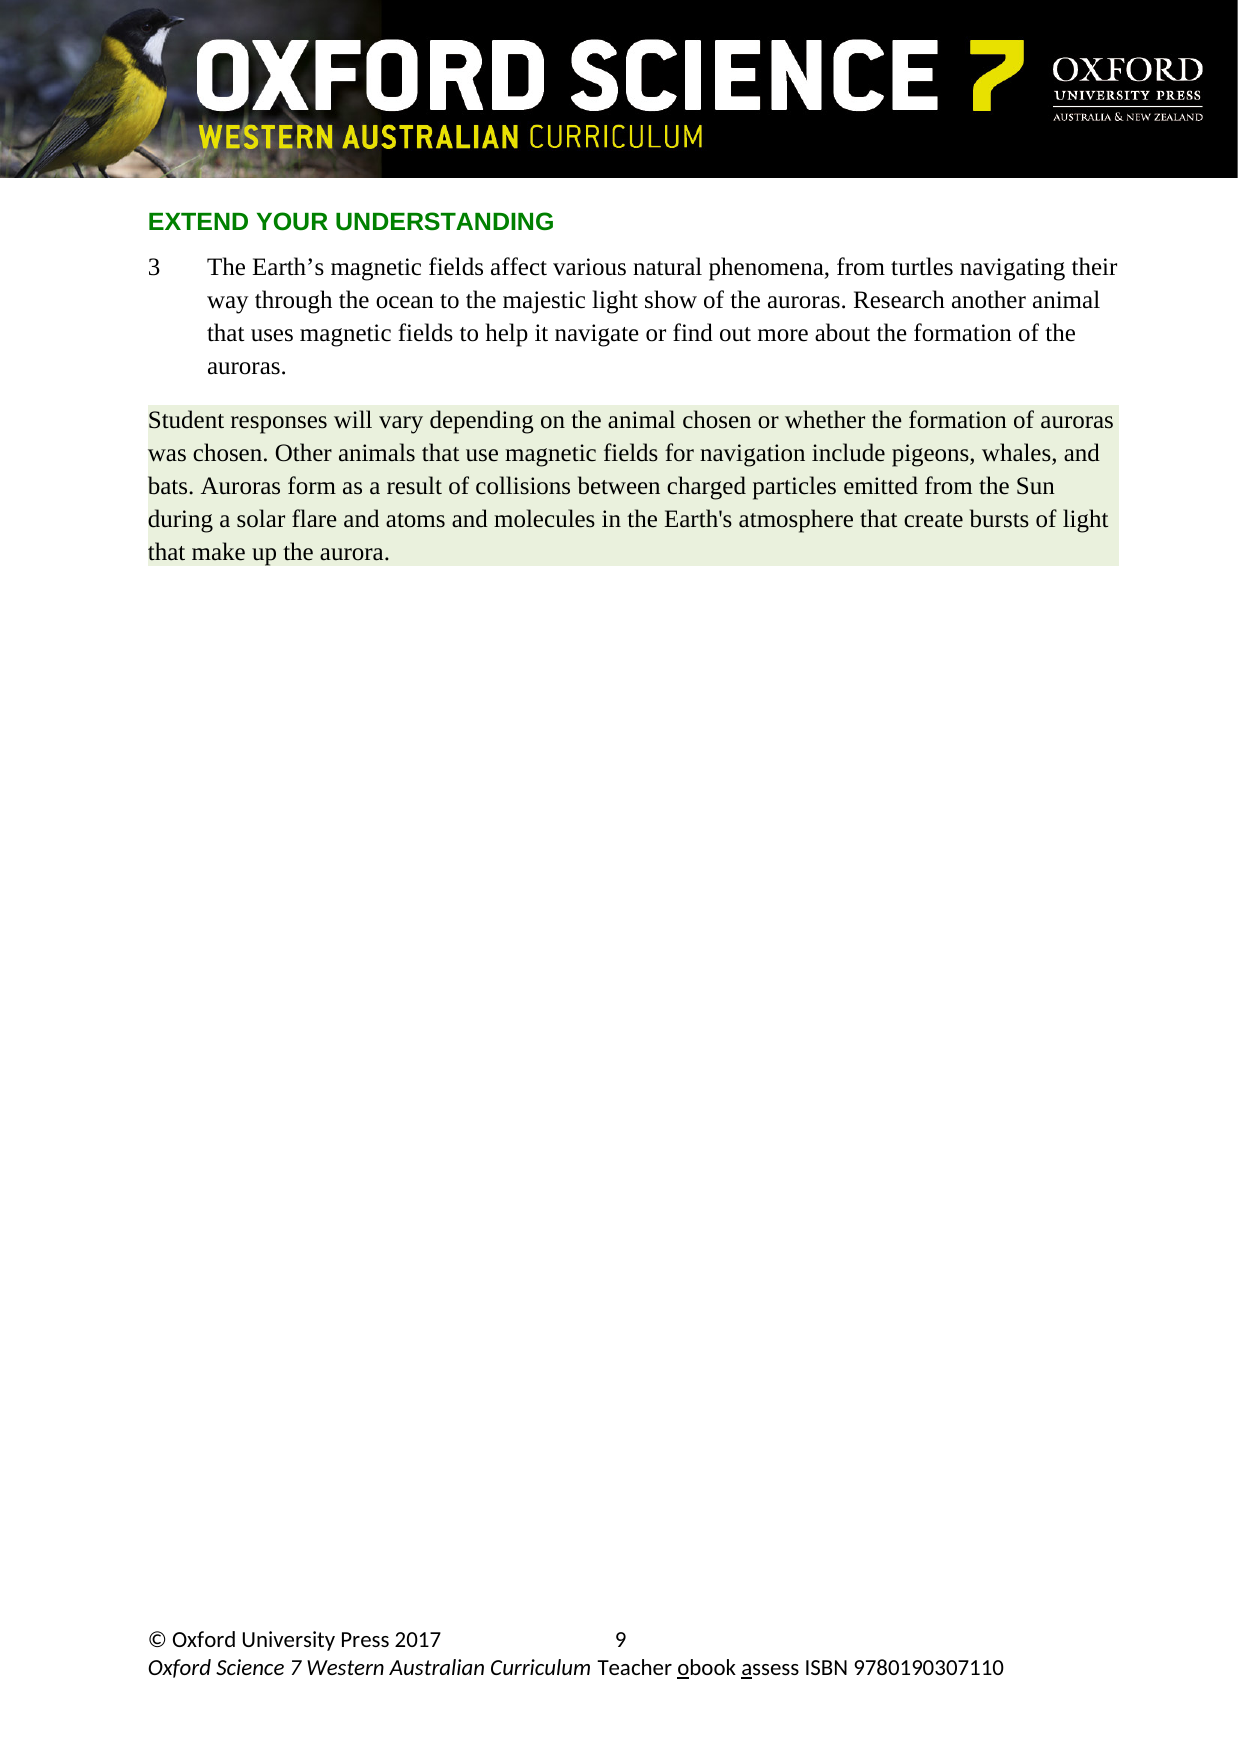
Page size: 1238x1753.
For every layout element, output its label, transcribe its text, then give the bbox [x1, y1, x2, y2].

picture [0, 0, 1238, 178]
text EXTEND YOUR UNDERSTANDING [148, 207, 1119, 236]
text Student responses will vary depending on the animal chosen or whether the formation of auroras was chosen. Other animals that use magnetic fields for navigation include pigeons, whales, and bats. Auroras form as a result of collisions between charged particles emitted from the Sun during a solar flare and atoms and molecules in the Earth's atmosphere that create bursts of light that make up the aurora. [148, 405, 1119, 566]
list 3 The Earth’s magnetic fields affect various natural phenomena, from turtles navigating their way through the ocean to the majestic light show of the auroras. Research another animal that uses magnetic fields to help it navigate or find out more about the formation of the auroras. [148, 252, 1119, 380]
